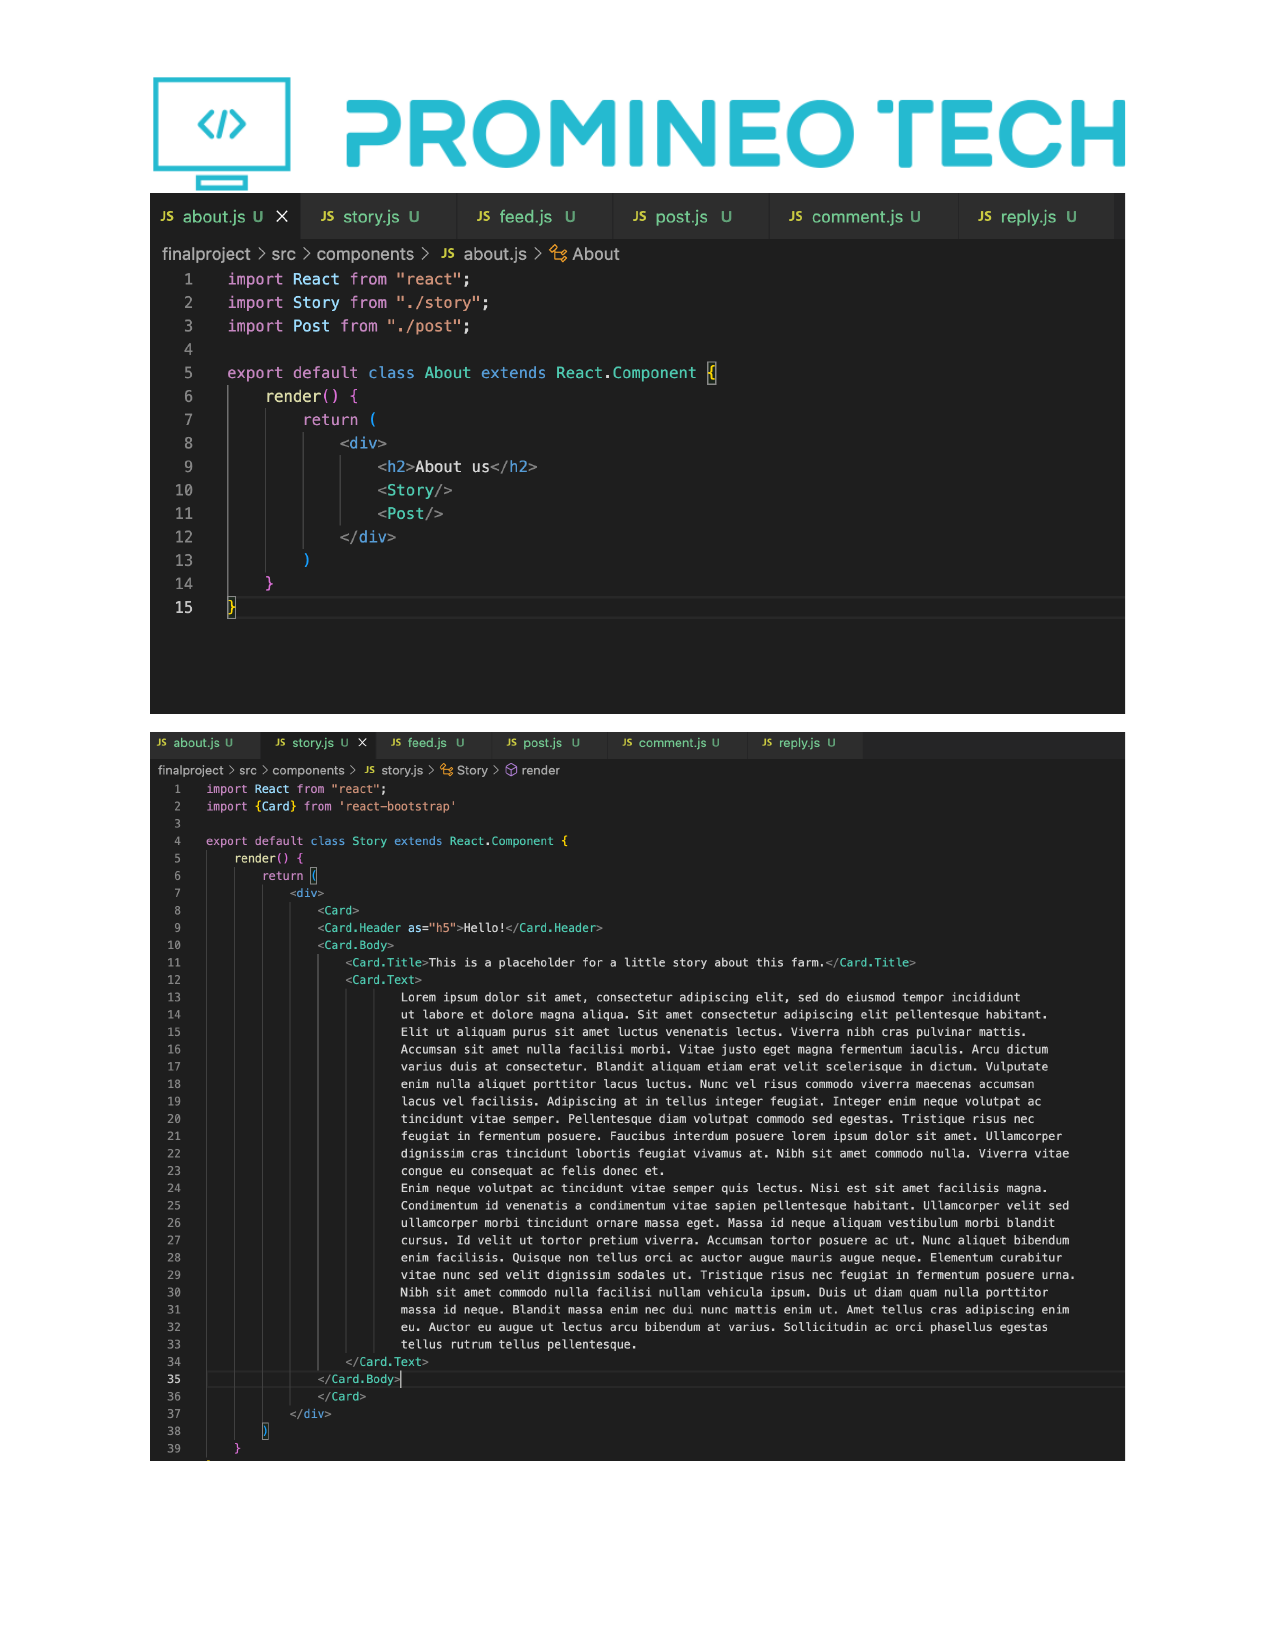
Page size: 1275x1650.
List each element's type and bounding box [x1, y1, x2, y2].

picture [150, 75, 1125, 714]
picture [150, 732, 1125, 1461]
